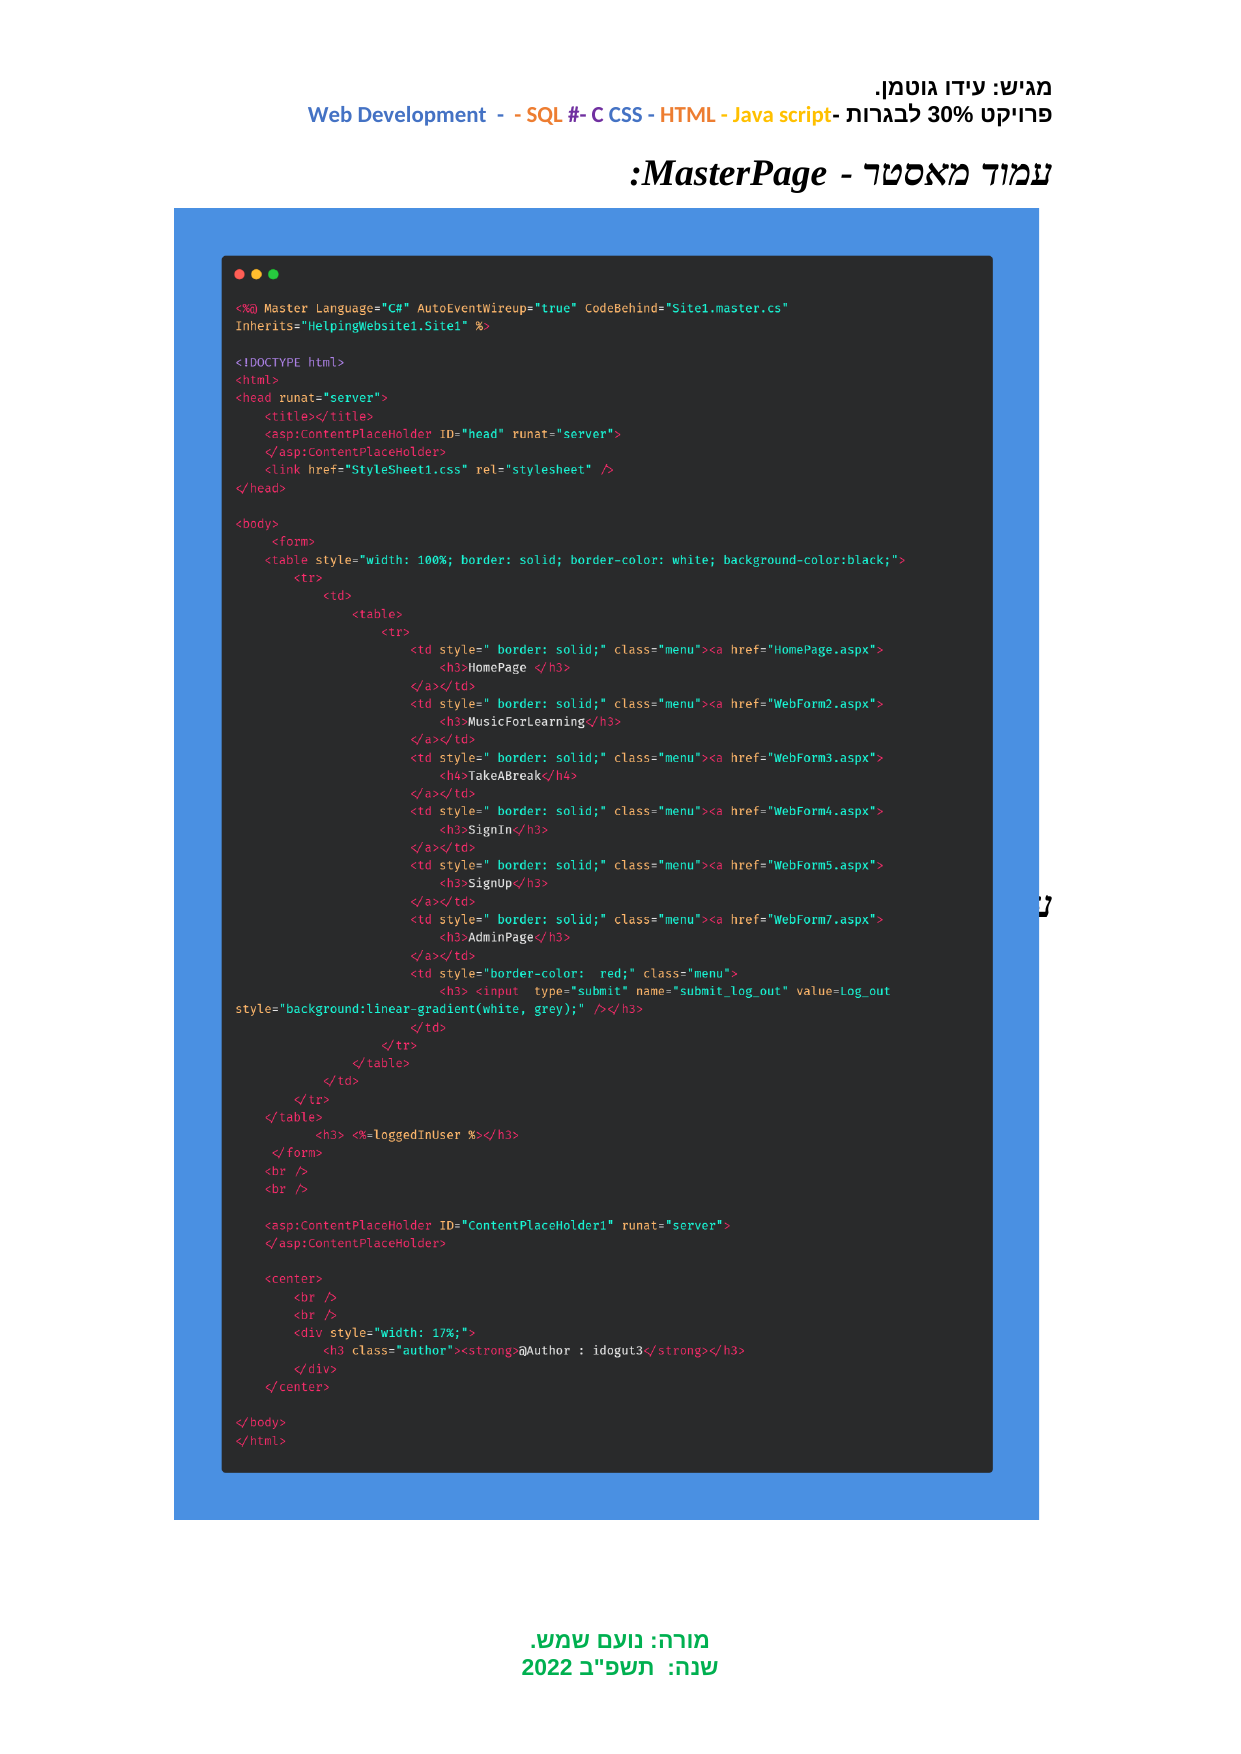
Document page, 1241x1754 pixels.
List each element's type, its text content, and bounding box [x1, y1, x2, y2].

picture [174, 208, 1040, 1520]
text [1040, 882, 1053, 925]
text עמוד מאסטר - MasterPage: [187, 150, 1053, 193]
